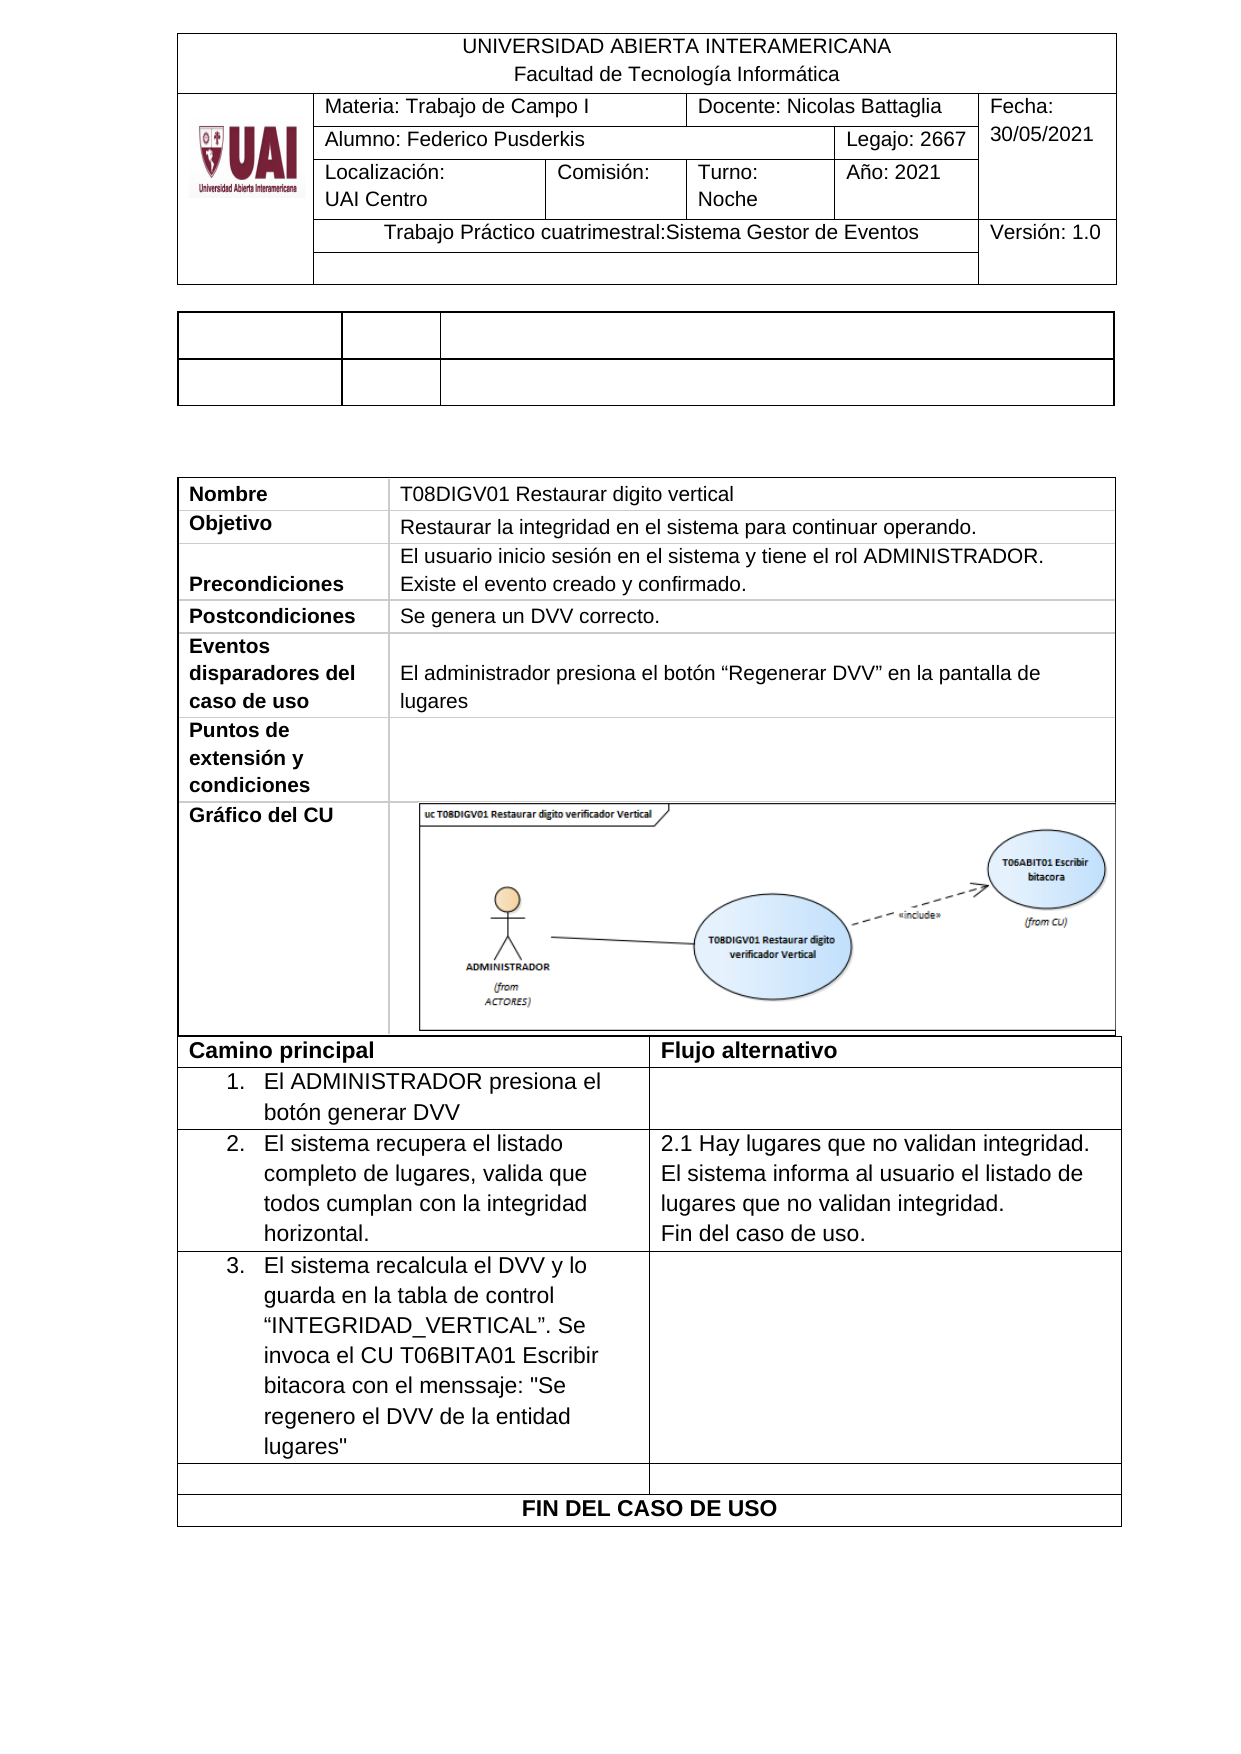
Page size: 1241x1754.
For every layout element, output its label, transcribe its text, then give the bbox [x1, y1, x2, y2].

table_header Nombre [179, 478, 389, 510]
table_cell Precondiciones [179, 544, 388, 599]
table_cell [390, 803, 1115, 1034]
table_cell [178, 1464, 649, 1494]
table_cell [343, 360, 440, 405]
table_cell El usuario inicio sesión en el sistema y tiene el rol ADMINISTRADOR. Existe el evento creado y confirmado. [390, 544, 1115, 599]
table_cell 2.1 Hay lugares que no validan integridad. El sistema informa al usuario el listado de lugares que no validan integridad. Fin del caso de uso. [650, 1130, 1121, 1251]
table_cell Gráfico del CU [179, 803, 388, 1034]
table_cell [650, 1068, 1121, 1129]
table_cell [179, 360, 341, 405]
picture [188, 117, 306, 198]
table_cell [441, 313, 1113, 358]
table_cell [179, 313, 341, 358]
table_cell El administrador presiona el botón “Regenerar DVV” en la pantalla de lugares [390, 634, 1115, 717]
table_header Camino principal [178, 1037, 649, 1067]
table_cell [650, 1252, 1121, 1463]
table_cell Puntos de extensión y condiciones [179, 718, 388, 801]
table_cell [441, 360, 1113, 405]
table_cell El ADMINISTRADOR presiona el botón generar DVV [178, 1068, 649, 1129]
table_cell Se genera un DVV correcto. [390, 601, 1115, 632]
table_cell Restaurar la integridad en el sistema para continuar operando. [390, 511, 1115, 542]
table_cell [343, 313, 440, 358]
table_header Flujo alternativo [650, 1037, 1121, 1067]
table_cell FIN DEL CASO DE USO [178, 1495, 1121, 1526]
table_cell [390, 718, 1115, 801]
table_cell El sistema recalcula el DVV y lo guarda en la tabla de control “INTEGRIDAD_VERTICAL”. Se invoca el CU T06BITA01 Escribir bitacora con el menssaje: "Se regenero el DVV de la entidad lugares" [178, 1252, 649, 1463]
table_cell Eventos disparadores del caso de uso [179, 634, 388, 717]
table_cell Objetivo [179, 511, 388, 542]
table_header T08DIGV01 Restaurar digito vertical [390, 478, 1115, 510]
table_cell Postcondiciones [179, 601, 388, 632]
table_cell El sistema recupera el listado completo de lugares, valida que todos cumplan con la integridad horizontal. [178, 1130, 649, 1251]
table_cell [650, 1464, 1121, 1494]
